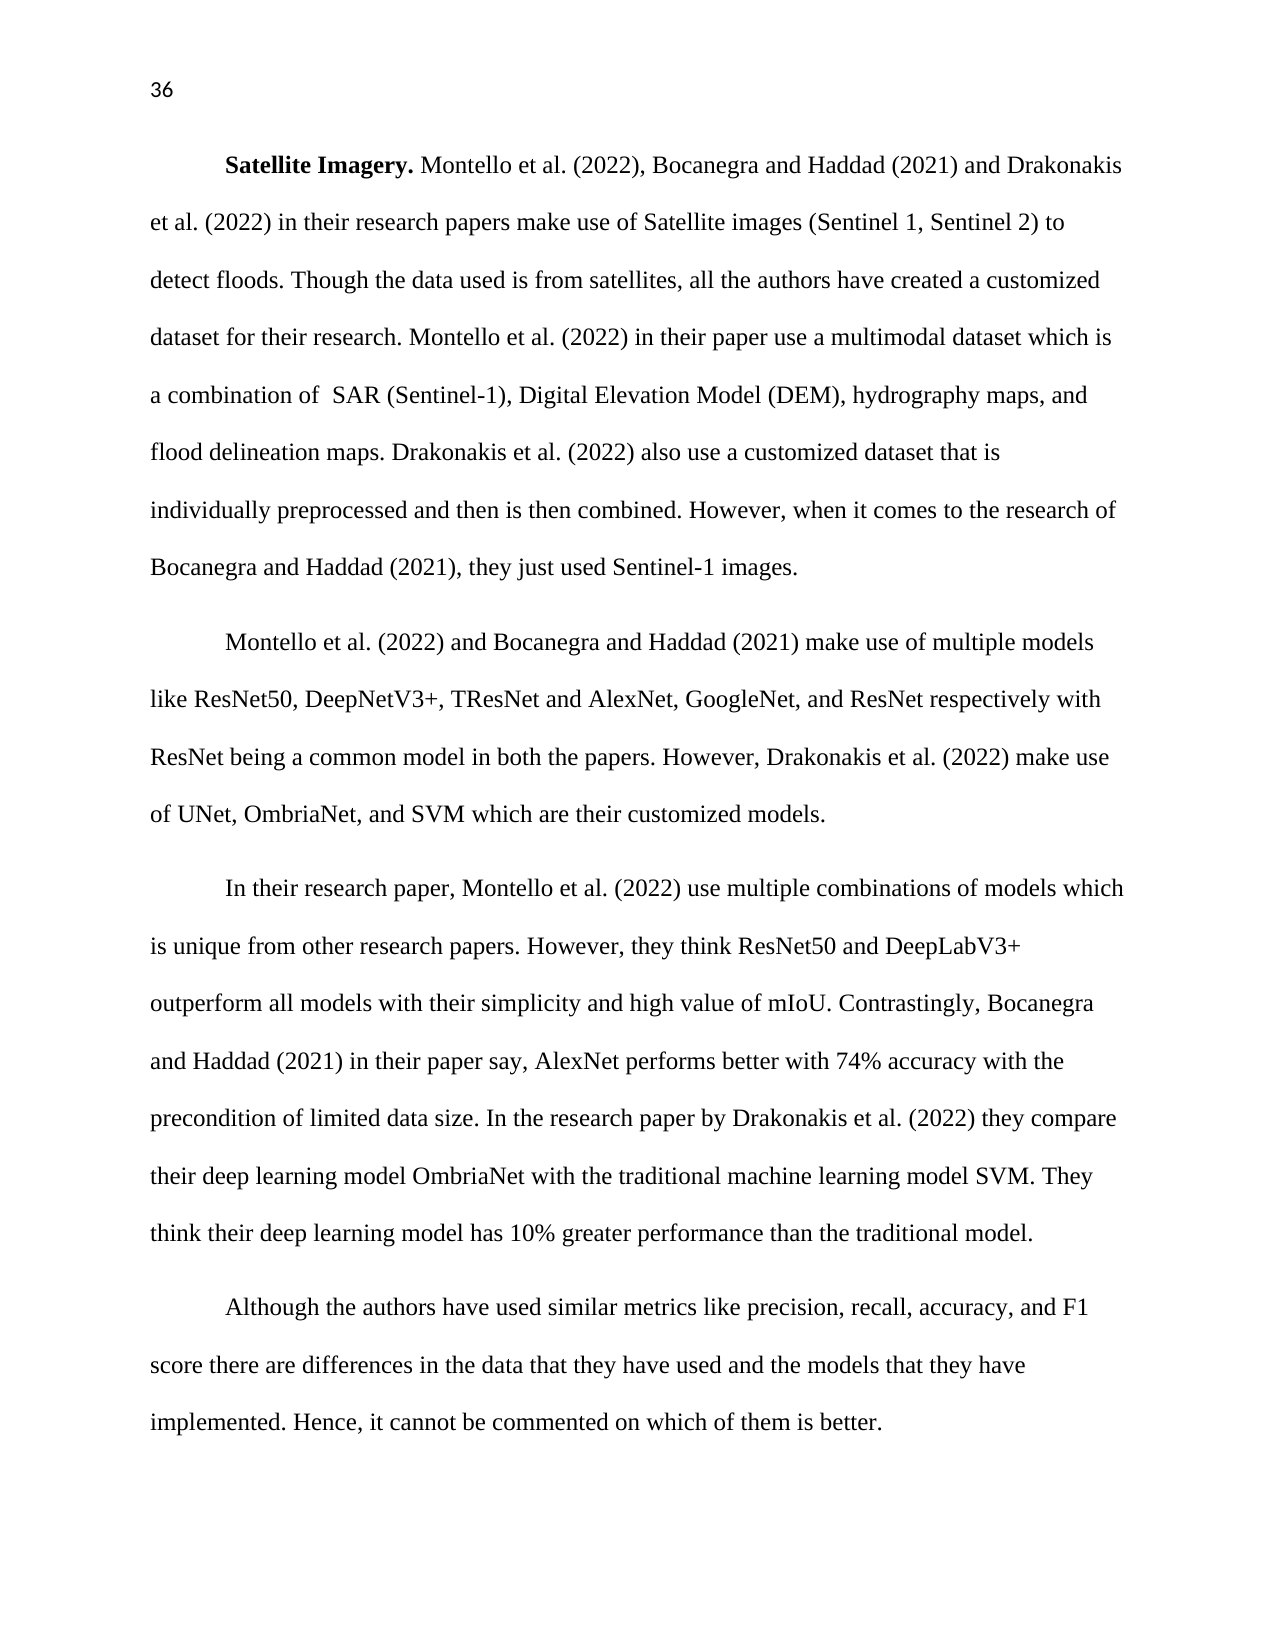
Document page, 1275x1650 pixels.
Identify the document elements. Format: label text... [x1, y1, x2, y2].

text In their research paper, Montello et al. (2022) use multiple combinations of models which is unique from other research papers. However, they think ResNet50 and DeepLabV3+ outperform all models with their simplicity and high value of mIoU. Contrastingly, Bocanegra and Haddad (2021) in their paper say, AlexNet performs better with 74% accuracy with the precondition of limited data size. In the research paper by Drakonakis et al. (2022) they compare their deep learning model OmbriaNet with the traditional machine learning model SVM. They think their deep learning model has 10% greater performance than the traditional model. [150, 873, 1125, 1247]
text Montello et al. (2022) and Bocanegra and Haddad (2021) make use of multiple models like ResNet50, DeepNetV3+, TResNet and AlexNet, GoogleNet, and ResNet respectively with ResNet being a common model in both the papers. However, Drakonakis et al. (2022) make use of UNet, OmbriaNet, and SVM which are their customized models. [150, 627, 1125, 828]
text Satellite Imagery. Montello et al. (2022), Bocanegra and Haddad (2021) and Drakonakis et al. (2022) in their research papers make use of Satellite images (Sentinel 1, Sentinel 2) to detect floods. Though the data used is from satellites, all the authors have created a customized dataset for their research. Montello et al. (2022) in their paper use a multimodal dataset which is a combination of SAR (Sentinel-1), Digital Elevation Model (DEM), hydrography maps, and flood delineation maps. Drakonakis et al. (2022) also use a customized dataset that is individually preprocessed and then is then combined. However, when it comes to the research of Bocanegra and Haddad (2021), they just used Sentinel-1 images. [150, 150, 1125, 581]
text Although the authors have used similar metrics like precision, recall, accuracy, and F1 score there are differences in the data that they have used and the models that they have implemented. Hence, it cannot be commented on which of them is better. [150, 1292, 1125, 1436]
